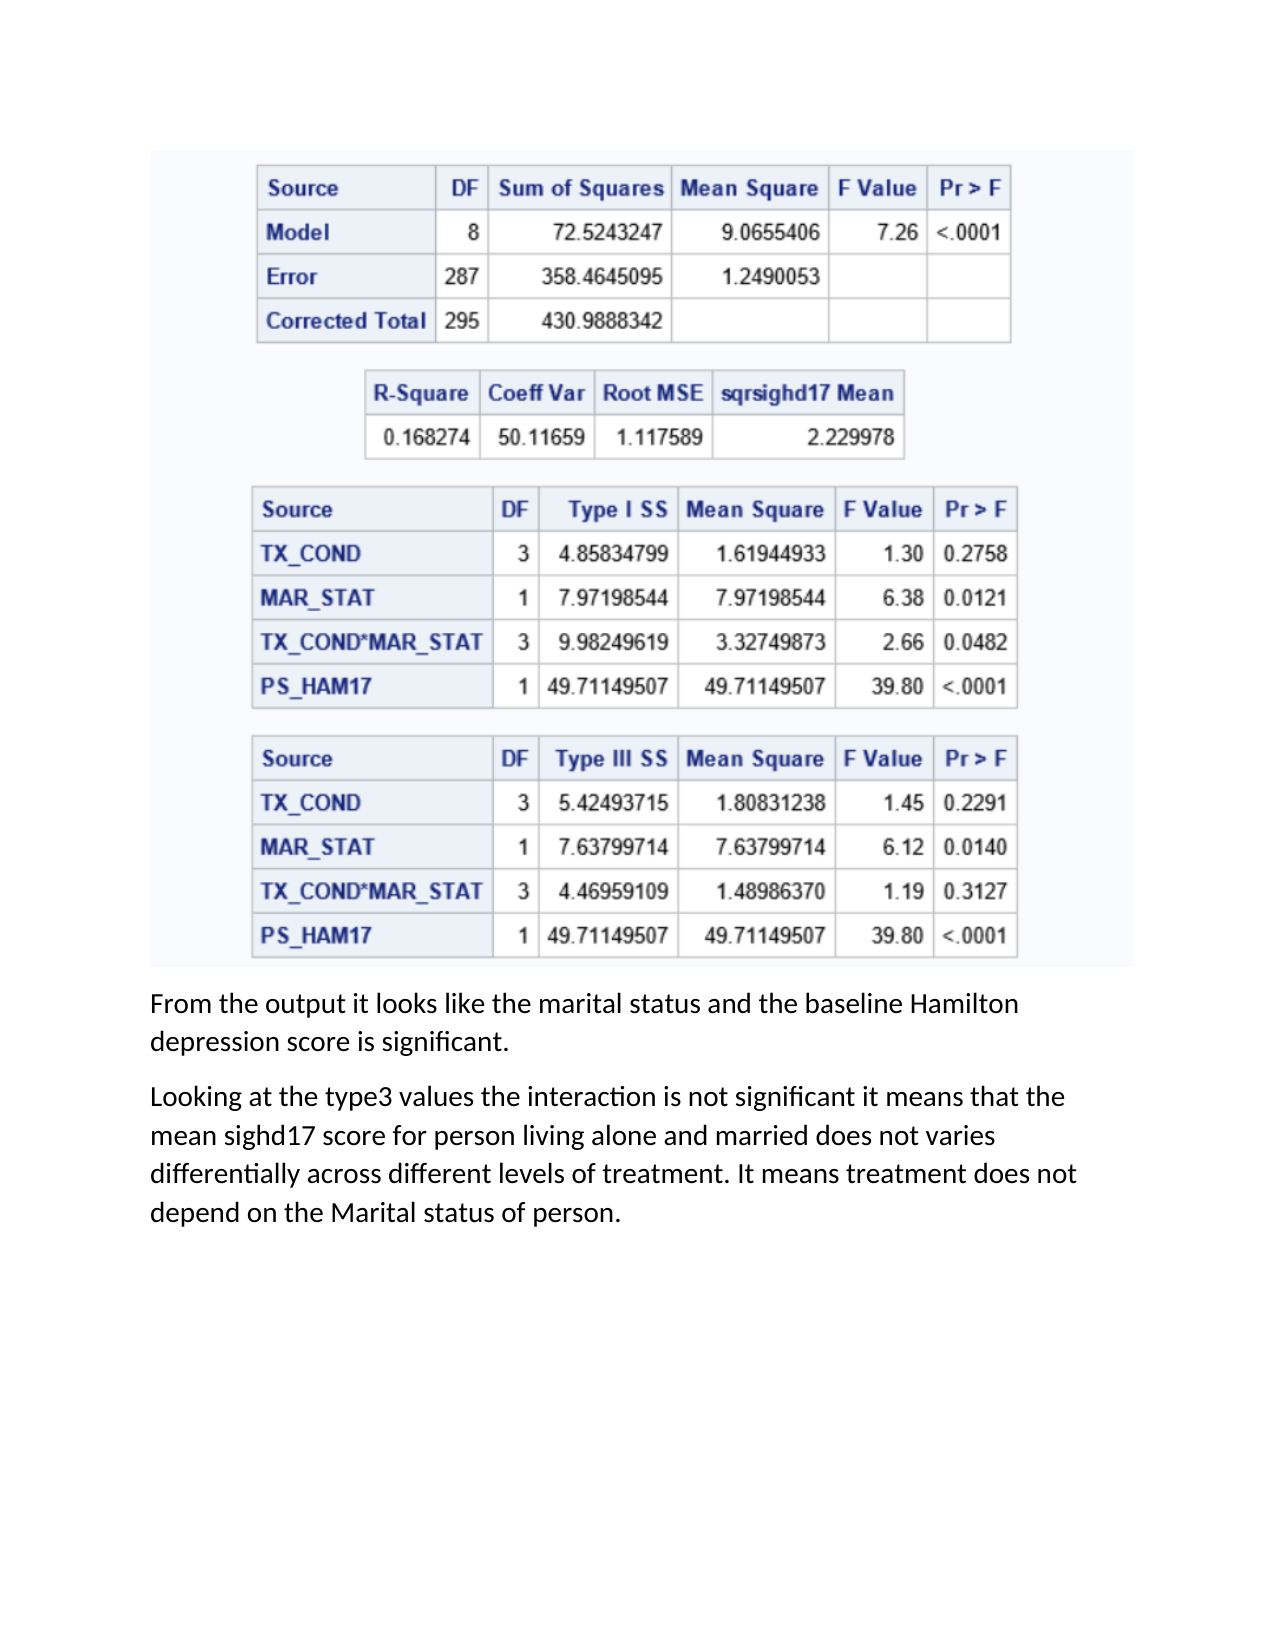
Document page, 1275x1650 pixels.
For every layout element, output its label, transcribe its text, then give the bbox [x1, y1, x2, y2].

picture [150, 150, 1134, 967]
text Looking at the type3 values the interaction is not significant it means that the mean sighd17 score for person living alone and married does not varies differentially across different levels of treatment. It means treatment does not depend on the Marital status of person. [150, 1078, 1125, 1229]
text From the output it looks like the marital status and the baseline Hamilton depression score is significant. [150, 985, 1125, 1059]
